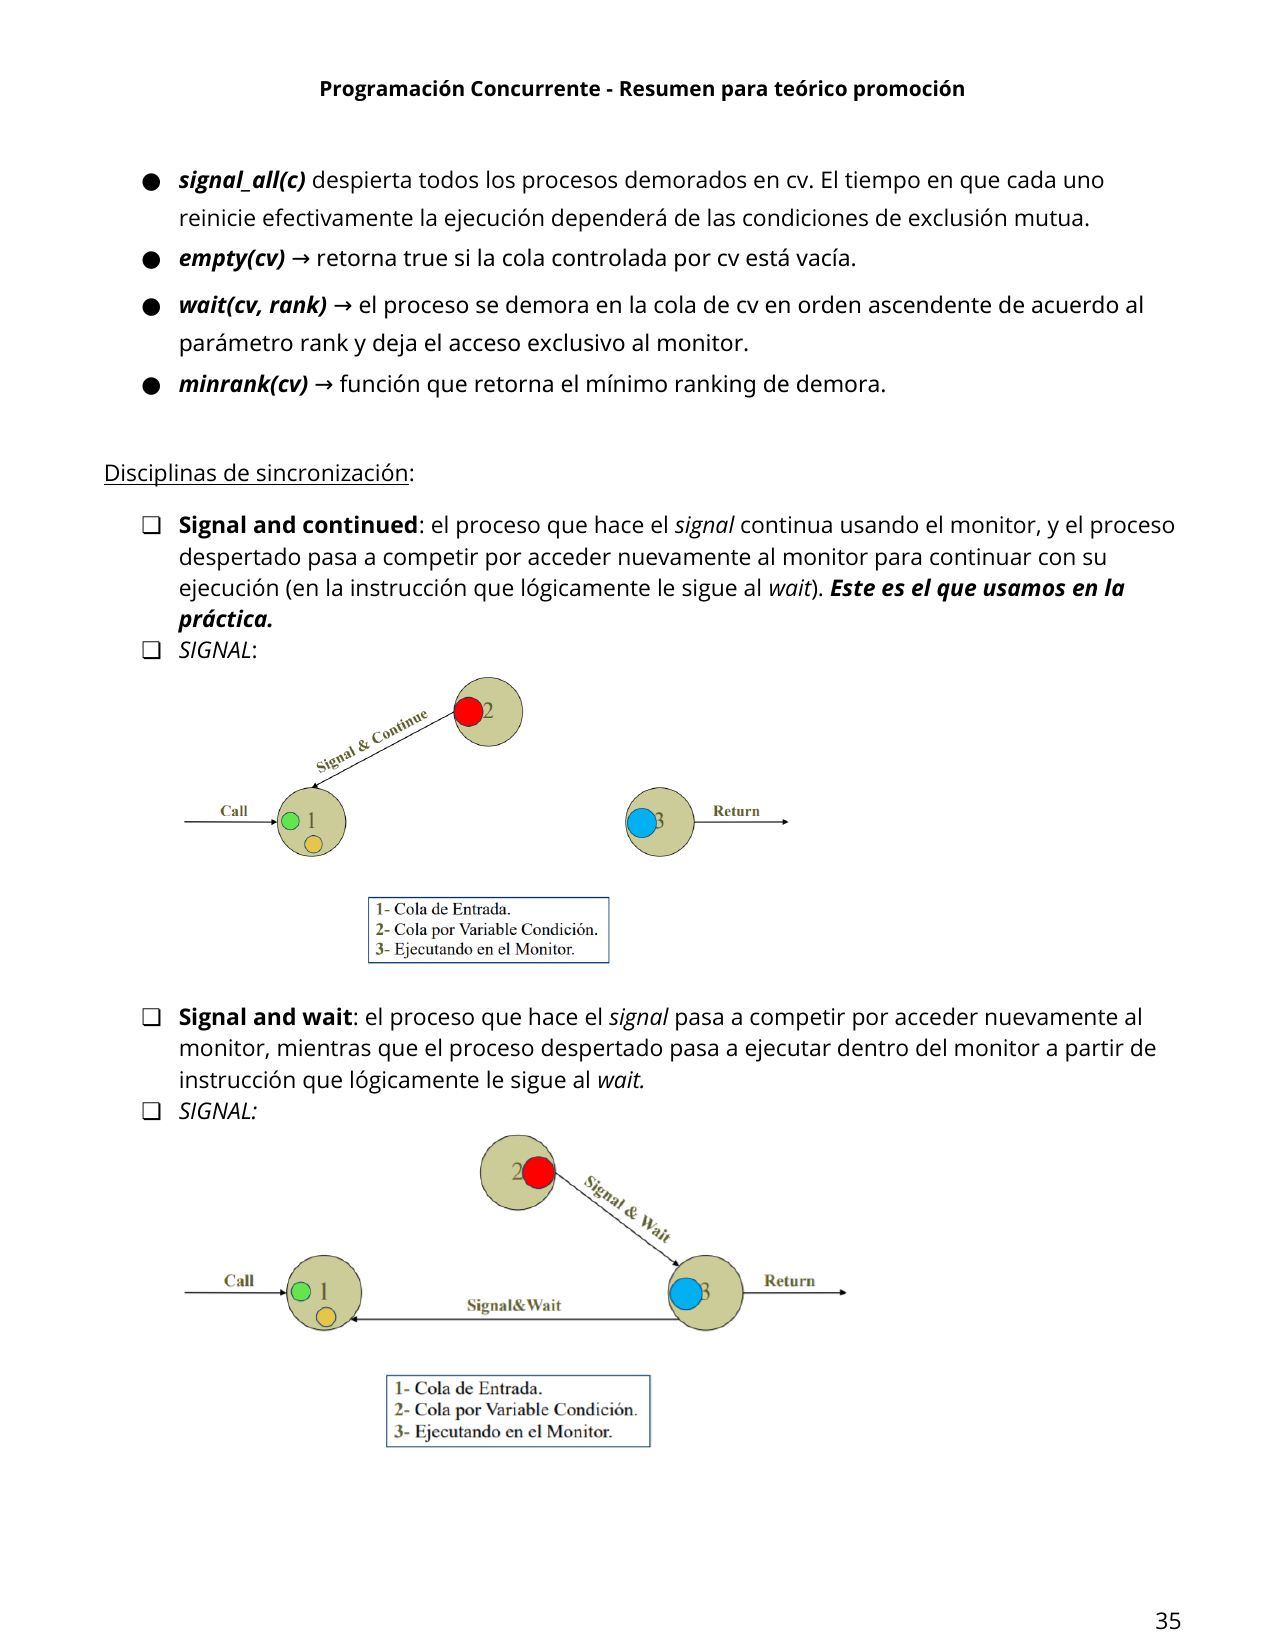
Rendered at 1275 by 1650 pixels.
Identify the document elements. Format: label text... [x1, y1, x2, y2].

list empty(cv) → retorna true si la cola controlada por cv está vacía. [141, 233, 1181, 280]
list Signal and continued: el proceso que hace el signal continua usando el monitor, y el proceso despertado pasa a competir por acceder nuevamente al monitor para continuar con su ejecución (en la instrucción que lógicamente le sigue al wait). Este es el que usamos en la práctica. [141, 509, 1181, 634]
picture [178, 665, 792, 981]
list SIGNAL: [141, 634, 1181, 665]
list signal_all(c) despierta todos los procesos demorados en cv. El tiempo en que cada uno reinicie efectivamente la ejecución dependerá de las condiciones de exclusión mutua. [141, 154, 1181, 233]
list Signal and wait: el proceso que hace el signal pasa a competir por acceder nuevamente al monitor, mientras que el proceso despertado pasa a ejecutar dentro del monitor a partir de instrucción que lógicamente le sigue al wait. [141, 1001, 1181, 1095]
picture [178, 1126, 851, 1453]
list wait(cv, rank) → el proceso se demora en la cola de cv en orden ascendente de acuerdo al parámetro rank y deja el acceso exclusivo al monitor. [141, 280, 1181, 358]
list minrank(cv) → función que retorna el mínimo ranking de demora. [141, 358, 1181, 405]
list SIGNAL: [141, 1095, 1181, 1126]
text Disciplinas de sincronización: [103, 457, 1181, 488]
